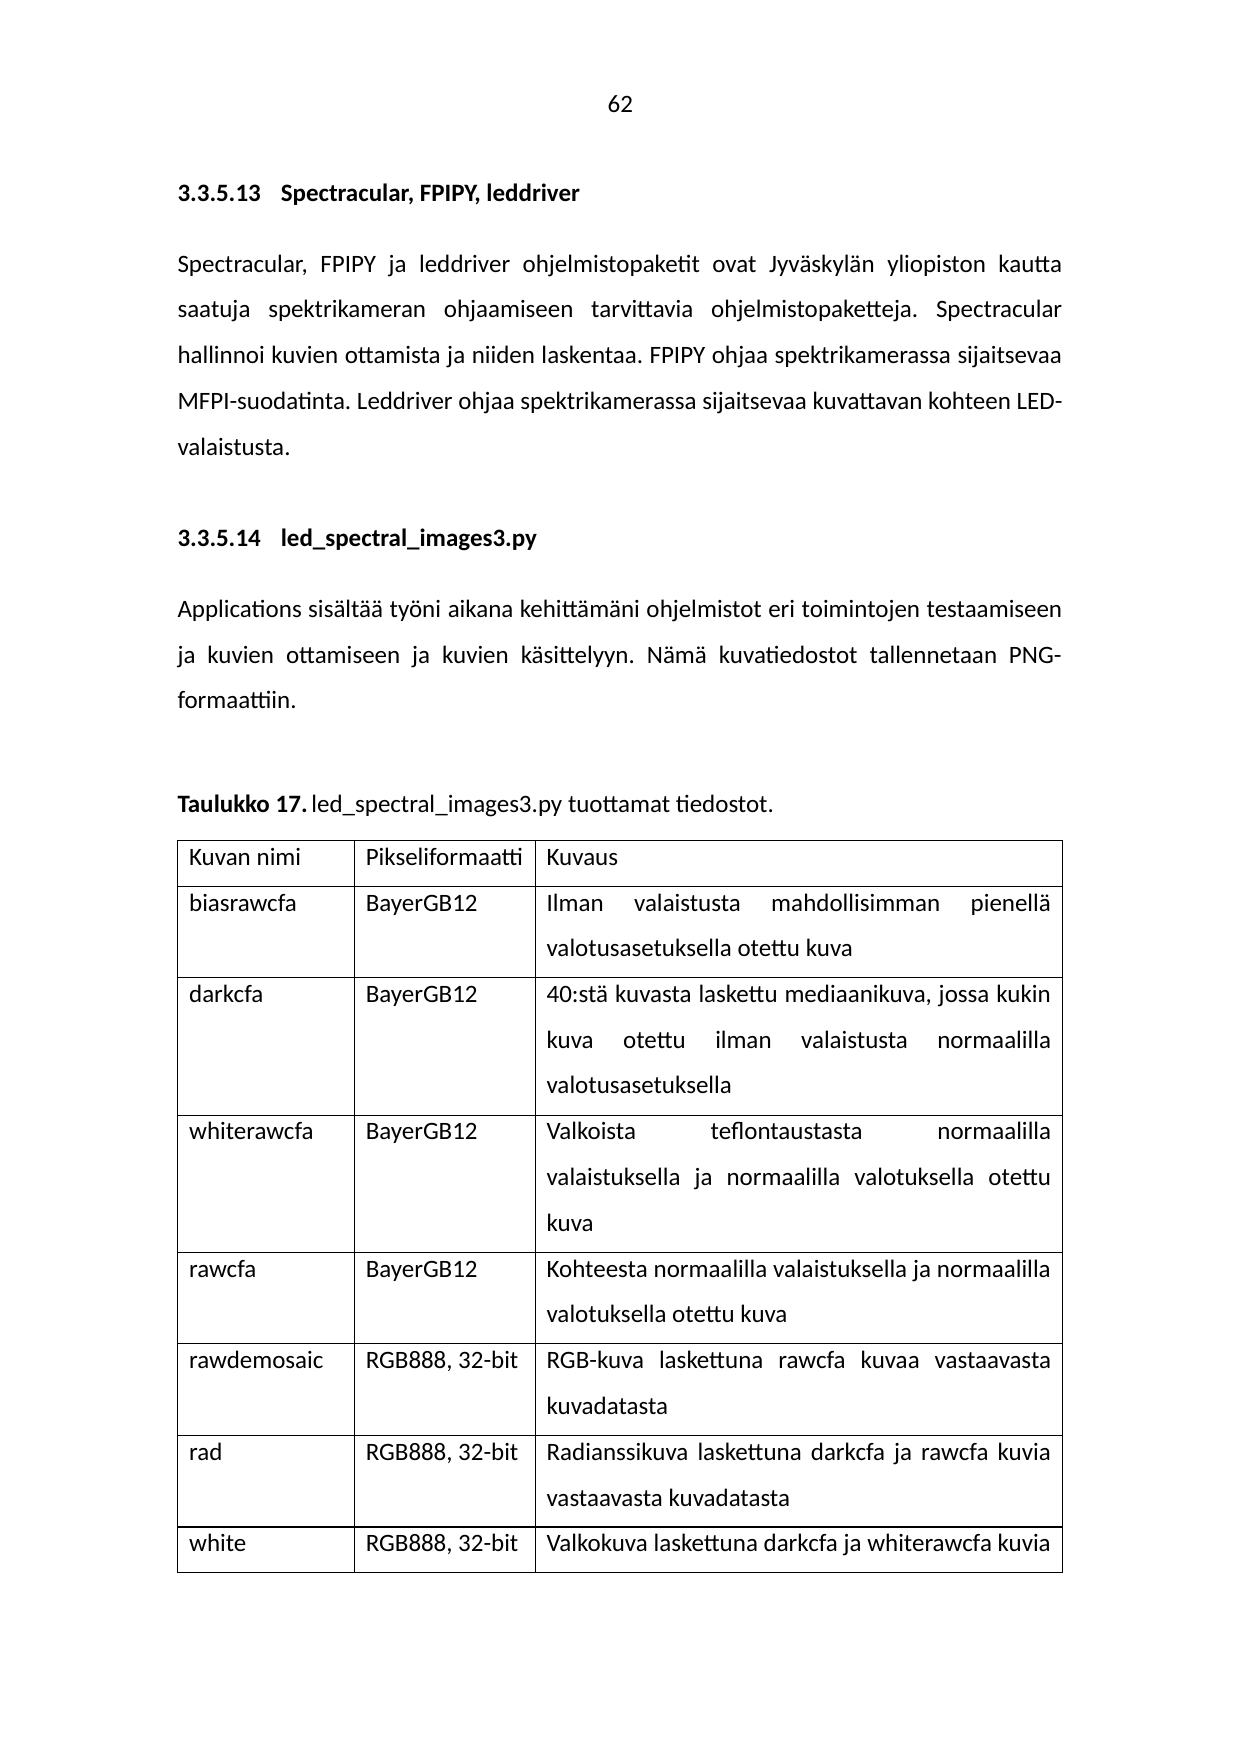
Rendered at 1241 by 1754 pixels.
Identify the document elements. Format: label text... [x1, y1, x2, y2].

text Taulukko 17. led_spectral_images3.py tuottamat tiedostot. [177, 788, 1063, 819]
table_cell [536, 1528, 1062, 1572]
table_cell Ilman valaistusta mahdollisimman pienellä valotusasetuksella otettu kuva [536, 887, 1062, 977]
table_cell biasrawcfa [178, 887, 354, 977]
table_cell BayerGB12 [355, 978, 535, 1114]
table_cell RGB888, 32-bit [355, 1436, 535, 1526]
table_cell BayerGB12 [355, 1116, 535, 1252]
table_cell rad [178, 1436, 354, 1526]
table_header Kuvan nimi [178, 841, 354, 886]
table_cell rawcfa [178, 1253, 354, 1343]
table_header Pikseliformaatti [355, 841, 535, 886]
table_cell Valkoista teflontaustasta normaalilla valaistuksella ja normaalilla valotuksella otettu kuva [536, 1116, 1062, 1252]
text Applications sisältää työni aikana kehittämäni ohjelmistot eri toimintojen testaamiseen ja kuvien ottamiseen ja kuvien käsittelyyn. Nämä kuvatiedostot tallennetaan PNG-formaattiin. [177, 593, 1063, 715]
table_cell white [178, 1528, 354, 1572]
table_cell RGB888, 32-bit [355, 1344, 535, 1435]
table_cell RGB-kuva laskettuna rawcfa kuvaa vastaavasta kuvadatasta [536, 1344, 1062, 1435]
table_cell rawdemosaic [178, 1344, 354, 1435]
table_cell whiterawcfa [178, 1116, 354, 1252]
table_cell Kohteesta normaalilla valaistuksella ja normaalilla valotuksella otettu kuva [536, 1253, 1062, 1343]
table_cell Radianssikuva laskettuna darkcfa ja rawcfa kuvia vastaavasta kuvadatasta [536, 1436, 1062, 1526]
table_cell BayerGB12 [355, 887, 535, 977]
table_cell darkcfa [178, 978, 354, 1114]
subtitle led_spectral_images3.py [177, 522, 1063, 553]
table_cell BayerGB12 [355, 1253, 535, 1343]
table_cell RGB888, 32-bit [355, 1528, 535, 1572]
table_header Kuvaus [536, 841, 1062, 886]
text Spectracular, FPIPY ja leddriver ohjelmistopaketit ovat Jyväskylän yliopiston kautta saatuja spektrikameran ohjaamiseen tarvittavia ohjelmistopaketteja. Spectracular hallinnoi kuvien ottamista ja niiden laskentaa. FPIPY ohjaa spektrikamerassa sijaitsevaa MFPI-suodatinta. Leddriver ohjaa spektrikamerassa sijaitsevaa kuvattavan kohteen LED-valaistusta. [177, 248, 1063, 461]
table_cell 40:stä kuvasta laskettu mediaanikuva, jossa kukin kuva otettu ilman valaistusta normaalilla valotusasetuksella [536, 978, 1062, 1114]
subtitle Spectracular, FPIPY, leddriver [177, 177, 1063, 208]
